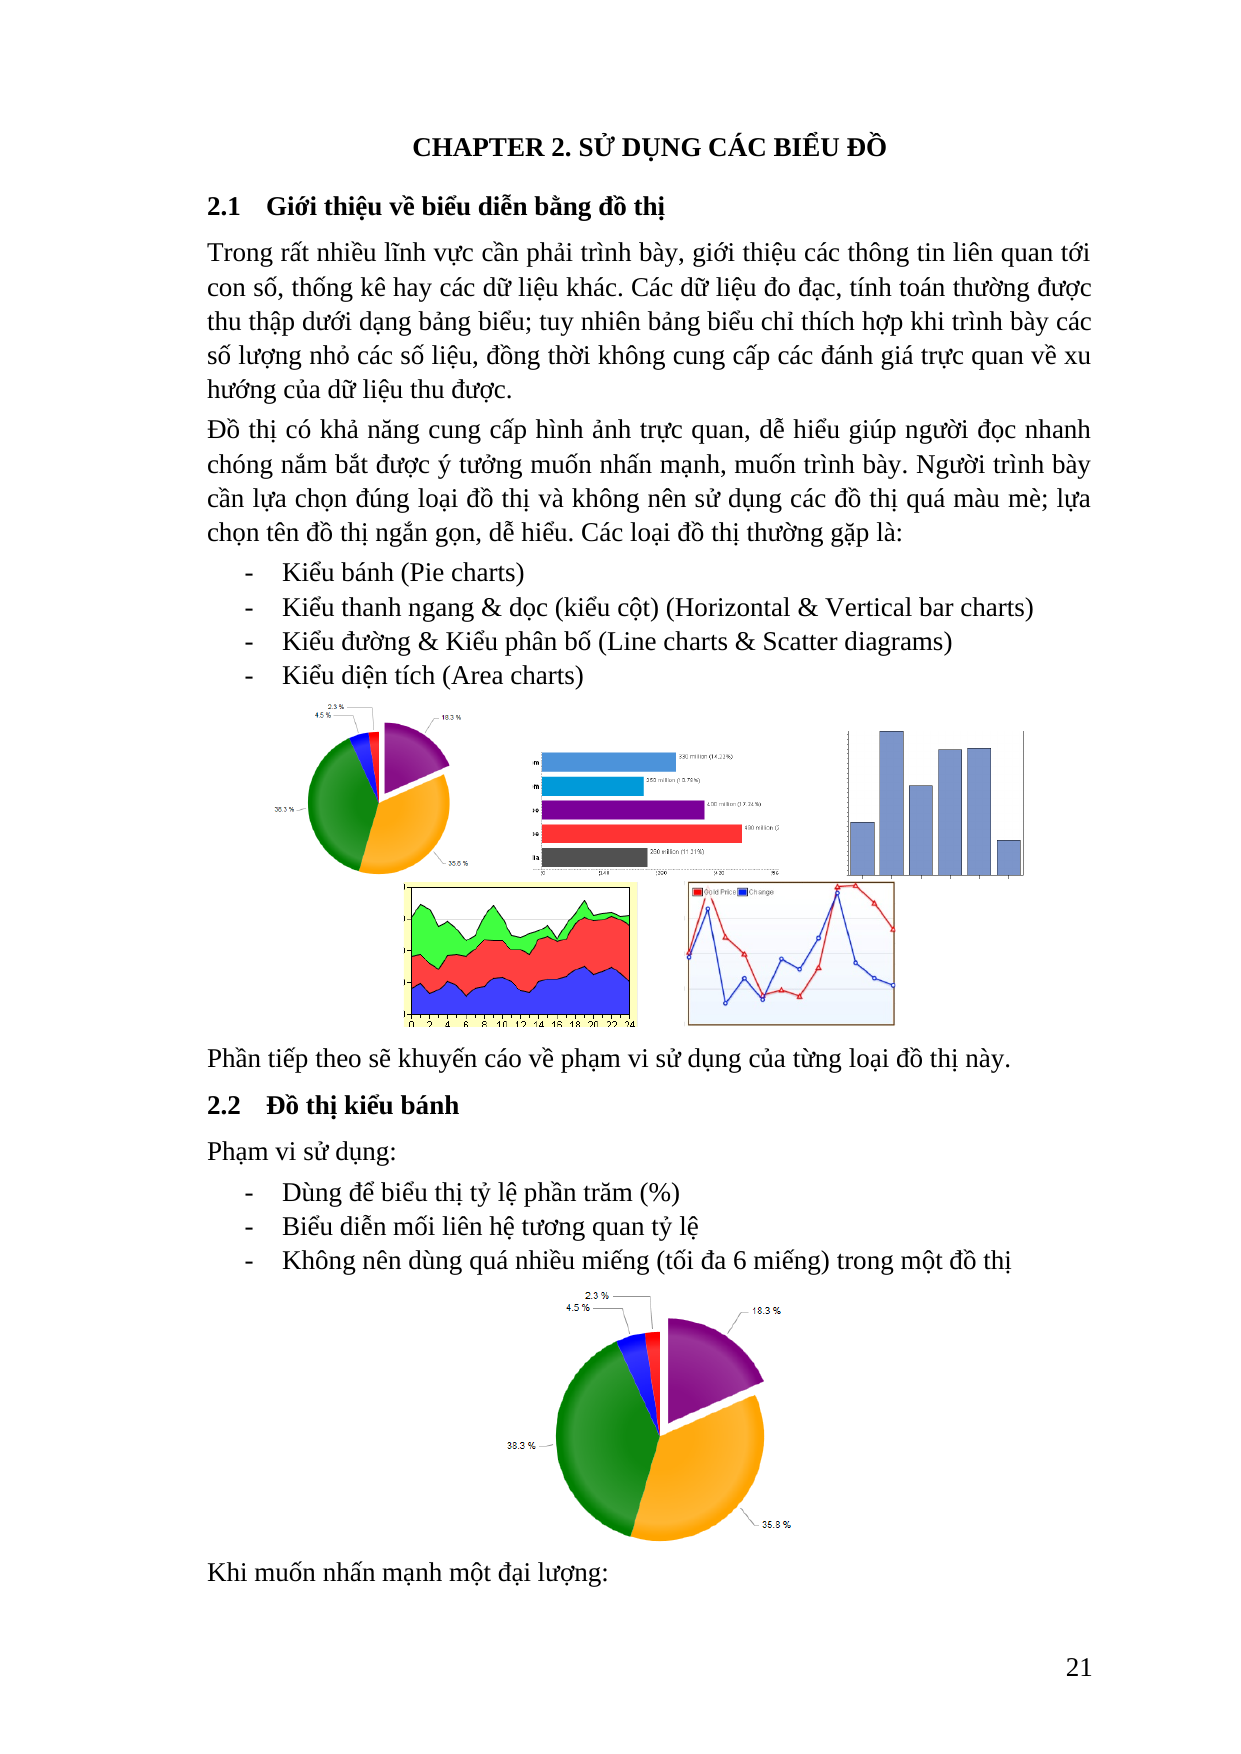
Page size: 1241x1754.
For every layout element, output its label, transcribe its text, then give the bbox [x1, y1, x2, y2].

picture [684, 881, 896, 1027]
picture [403, 882, 638, 1027]
text Trong rất nhiều lĩnh vực cần phải trình bày, giới thiệu các thông tin liên quan tới con số, thống kê hay các dữ liệu khác. Các dữ liệu đo đạc, tính toán thường được thu thập dưới dạng bảng biểu; tuy nhiên bảng biểu chỉ thích hợp khi trình bày các số lượng nhỏ các số liệu, đồng thời không cung cấp các đánh giá trực quan về xu hướng của dữ liệu thu được. [207, 236, 1092, 404]
text Phần tiếp theo sẽ khuyến cáo về phạm vi sử dụng của từng loại đồ thị này. [207, 1042, 1092, 1073]
picture [846, 731, 1027, 879]
text Phạm vi sử dụng: [207, 1135, 1092, 1167]
list Kiểu thanh ngang & dọc (kiểu cột) (Horizontal & Vertical bar charts) [244, 591, 1092, 622]
list Kiểu đường & Kiểu phân bố (Line charts & Scatter diagrams) [244, 625, 1092, 656]
text Đồ thị có khả năng cung cấp hình ảnh trực quan, dễ hiểu giúp người đọc nhanh chóng nắm bắt được ý tưởng muốn nhấn mạnh, muốn trình bày. Người trình bày cần lựa chọn đúng loại đồ thị và không nên sử dụng các đồ thị quá màu mè; lựa chọn tên đồ thị ngắn gọn, dễ hiểu. Các loại đồ thị thường gặp là: [207, 413, 1092, 547]
list Dùng để biểu thị tỷ lệ phần trăm (%) [244, 1176, 1092, 1207]
list Biểu diễn mối liên hệ tương quan tỷ lệ [244, 1210, 1092, 1241]
text Khi muốn nhấn mạnh một đại lượng: [207, 1556, 1092, 1587]
list Không nên dùng quá nhiều miếng (tối đa 6 miếng) trong một đồ thị [244, 1244, 1092, 1275]
list Kiểu bánh (Pie charts) [244, 556, 1092, 588]
picture [272, 699, 472, 879]
subtitle Đồ thị kiểu bánh [207, 1089, 1092, 1120]
subtitle SỬ DỤNG CÁC BIỂU ĐỒ [207, 131, 1092, 162]
list Kiểu diện tích (Area charts) [244, 659, 1092, 690]
picture [503, 1284, 797, 1548]
picture [532, 752, 779, 879]
subtitle Giới thiệu về biểu diễn bằng đồ thị [207, 190, 1092, 221]
